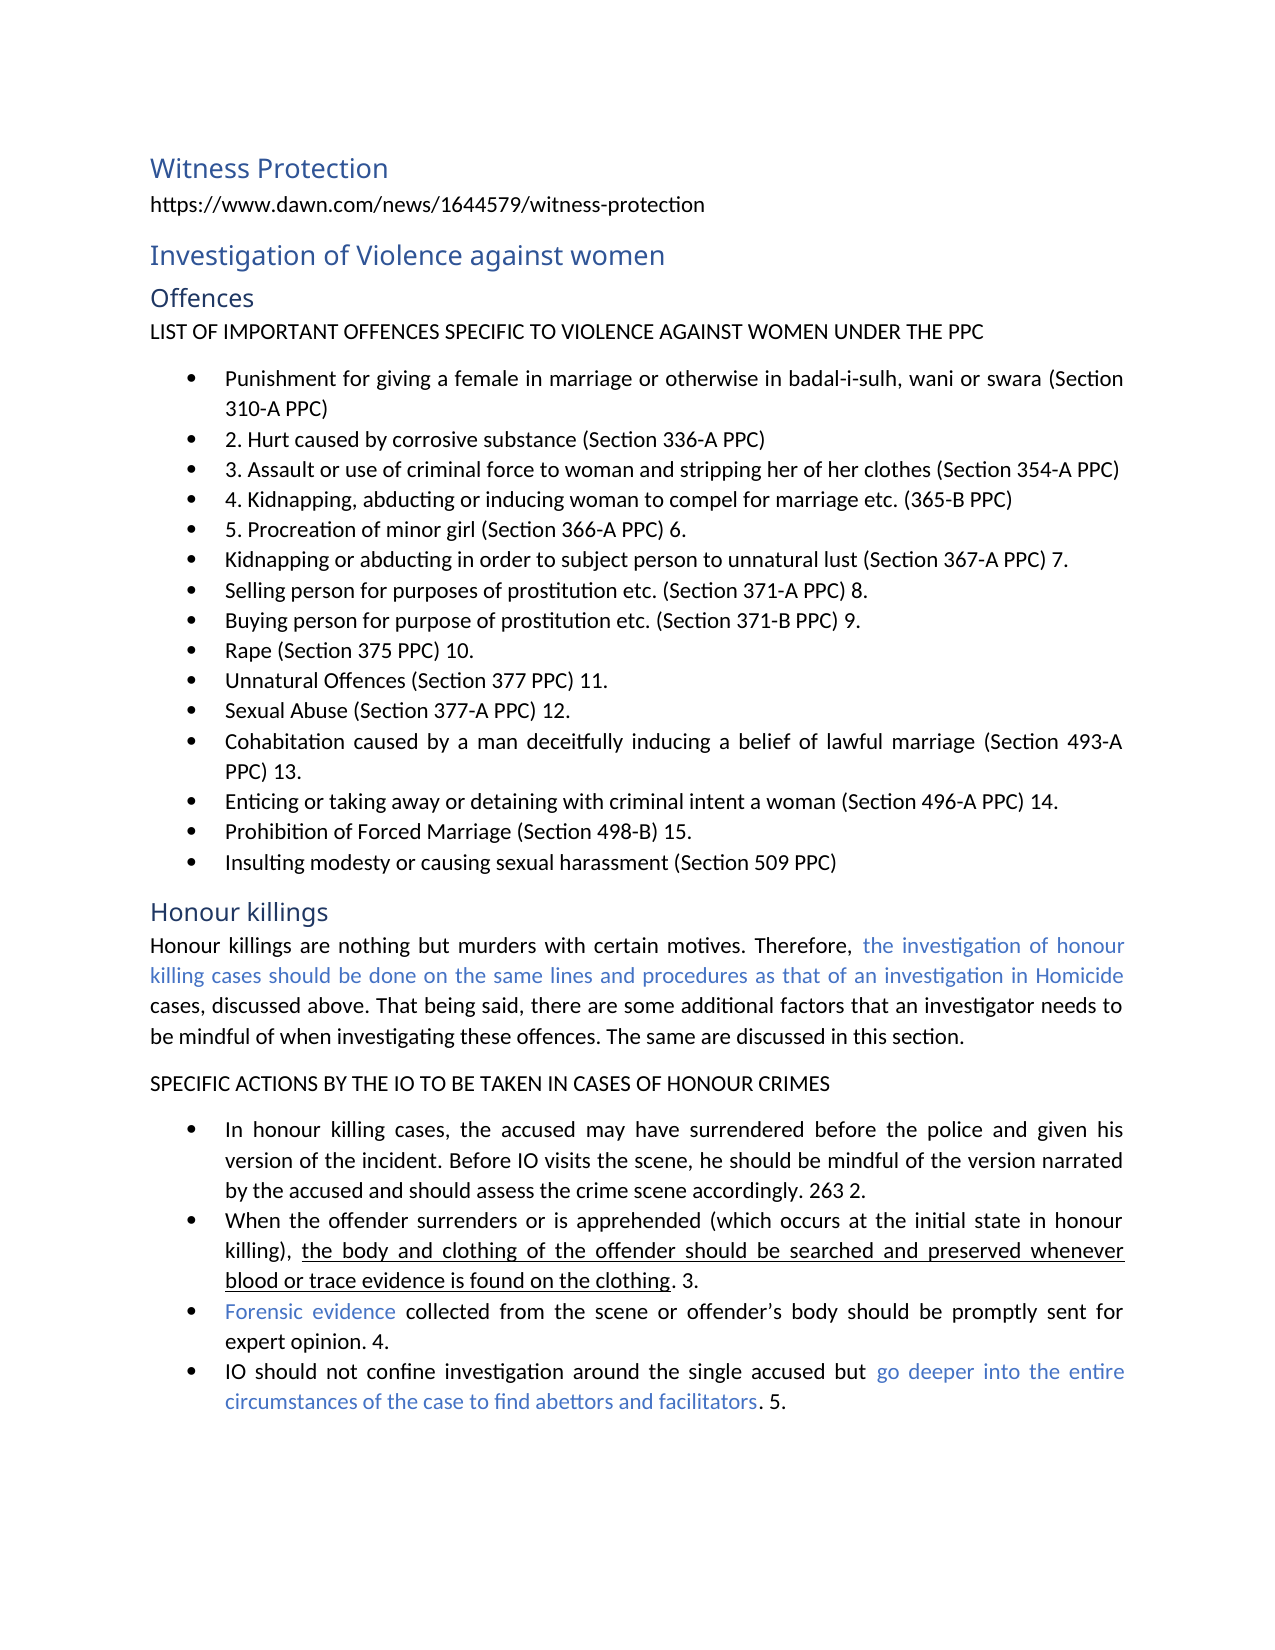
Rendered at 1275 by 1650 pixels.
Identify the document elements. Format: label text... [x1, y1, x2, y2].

list When the offender surrenders or is apprehended (which occurs at the initial state in honour killing), the body and clothing of the offender should be searched and preserved whenever blood or trace evidence is found on the clothing. 3. [187, 1206, 1125, 1295]
subtitle Offences [150, 281, 1125, 315]
text https://www.dawn.com/news/1644579/witness-protection [150, 190, 1125, 218]
list 5. Procreation of minor girl (Section 366-A PPC) 6. [187, 515, 1125, 543]
list Sexual Abuse (Section 377-A PPC) 12. [187, 697, 1125, 724]
list 4. Kidnapping, abducting or inducing woman to compel for marriage etc. (365-B PPC) [187, 485, 1125, 513]
list 2. Hurt caused by corrosive substance (Section 336-A PPC) [187, 425, 1125, 453]
subtitle Investigation of Violence against women [150, 237, 1125, 273]
list Punishment for giving a female in marriage or otherwise in badal-i-sulh, wani or swara (Section 310-A PPC) [187, 364, 1125, 422]
list Rape (Section 375 PPC) 10. [187, 636, 1125, 664]
list IO should not confine investigation around the single accused but go deeper into the entire circumstances of the case to find abettors and facilitators. 5. [187, 1357, 1125, 1416]
list In honour killing cases, the accused may have surrendered before the police and given his version of the incident. Before IO visits the scene, he should be mindful of the version narrated by the accused and should assess the crime scene accordingly. 263 2. [187, 1116, 1125, 1204]
list Unnatural Offences (Section 377 PPC) 11. [187, 666, 1125, 694]
list Prohibition of Forced Marriage (Section 498-B) 15. [187, 817, 1125, 845]
text LIST OF IMPORTANT OFFENCES SPECIFIC TO VIOLENCE AGAINST WOMEN UNDER THE PPC [150, 317, 1125, 345]
list Buying person for purpose of prostitution etc. (Section 371-B PPC) 9. [187, 606, 1125, 634]
list Enticing or taking away or detaining with criminal intent a woman (Section 496-A PPC) 14. [187, 787, 1125, 815]
text SPECIFIC ACTIONS BY THE IO TO BE TAKEN IN CASES OF HONOUR CRIMES [150, 1069, 1125, 1097]
list 3. Assault or use of criminal force to woman and stripping her of her clothes (Section 354-A PPC) [187, 455, 1125, 483]
list Kidnapping or abducting in order to subject person to unnatural lust (Section 367-A PPC) 7. [187, 546, 1125, 573]
list Cohabitation caused by a man deceitfully inducing a belief of lawful marriage (Section 493-A PPC) 13. [187, 727, 1125, 785]
list Forensic evidence collected from the scene or offender’s body should be promptly sent for expert opinion. 4. [187, 1297, 1125, 1355]
subtitle Witness Protection [150, 150, 1125, 187]
subtitle Honour killings [150, 894, 1125, 928]
list Insulting modesty or causing sexual harassment (Section 509 PPC) [187, 848, 1125, 876]
list Selling person for purposes of prostitution etc. (Section 371-A PPC) 8. [187, 576, 1125, 604]
text Honour killings are nothing but murders with certain motives. Therefore, the investigation of honour killing cases should be done on the same lines and procedures as that of an investigation in Homicide cases, discussed above. That being said, there are some additional factors that an investigator needs to be mindful of when investigating these offences. The same are discussed in this section. [150, 931, 1125, 1050]
